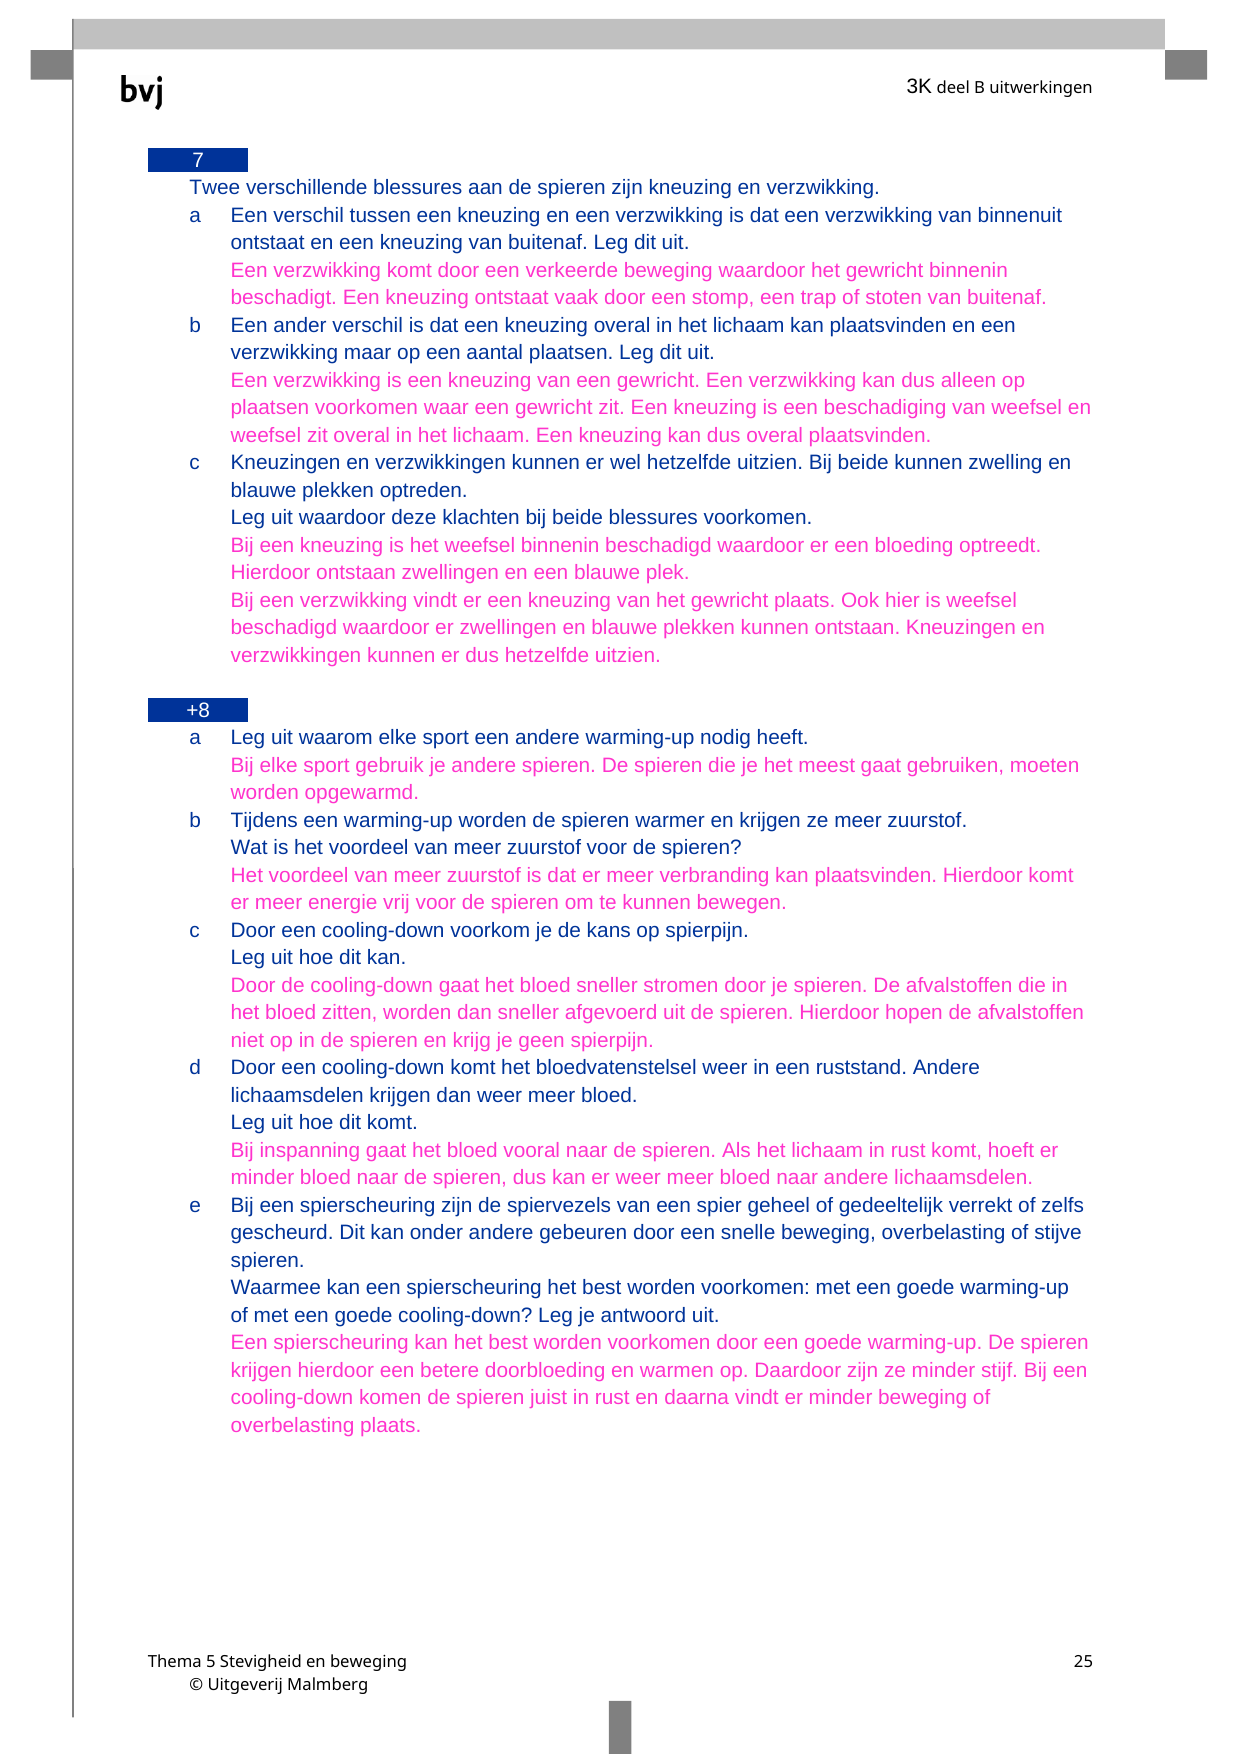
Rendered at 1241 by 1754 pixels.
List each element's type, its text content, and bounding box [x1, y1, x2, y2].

text Twee verschillende blessures aan de spieren zijn kneuzing en verzwikking. [189, 175, 1092, 199]
text Een verzwikking is een kneuzing van een gewricht. Een verzwikking kan dus alleen op plaatsen voorkomen waar een gewricht zit. Een kneuzing is een beschadiging van weefsel en weefsel zit overal in het lichaam. Een kneuzing kan dus overal plaatsvinden. [230, 368, 1092, 447]
text Het voordeel van meer zuurstof is dat er meer verbranding kan plaatsvinden. Hierdoor komt er meer energie vrij voor de spieren om te kunnen bewegen. [230, 863, 1092, 914]
text Wat is het voordeel van meer zuurstof voor de spieren? [230, 835, 1092, 859]
text Bij elke sport gebruik je andere spieren. De spieren die je het meest gaat gebruiken, moeten worden opgewarmd. [230, 753, 1092, 804]
text c Kneuzingen en verzwikkingen kunnen er wel hetzelfde uitzien. Bij beide kunnen zwelling en blauwe plekken optreden. [189, 450, 1092, 502]
text d Door een cooling-down komt het bloedvatenstelsel weer in een ruststand. Andere lichaamsdelen krijgen dan weer meer bloed. [189, 1055, 1092, 1107]
text c Door een cooling-down voorkom je de kans op spierpijn. [189, 918, 1092, 942]
text +8 [148, 698, 248, 722]
text e Bij een spierscheuring zijn de spiervezels van een spier geheel of gedeeltelijk verrekt of zelfs gescheurd. Dit kan onder andere gebeuren door een snelle beweging, overbelasting of stijve spieren. [189, 1193, 1092, 1272]
text Bij een kneuzing is het weefsel binnenin beschadigd waardoor er een bloeding optreedt. Hierdoor ontstaan zwellingen en een blauwe plek. [230, 533, 1092, 584]
text Leg uit waardoor deze klachten bij beide blessures voorkomen. [230, 505, 1092, 529]
text Leg uit hoe dit kan. [230, 945, 1092, 969]
text a Een verschil tussen een kneuzing en een verzwikking is dat een verzwikking van binnenuit ontstaat en een kneuzing van buitenaf. Leg dit uit. [189, 203, 1092, 254]
text Leg uit hoe dit komt. [230, 1110, 1092, 1134]
text Een spierscheuring kan het best worden voorkomen door een goede warming-up. De spieren krijgen hierdoor een betere doorbloeding en warmen op. Daardoor zijn ze minder stijf. Bij een cooling-down komen de spieren juist in rust en daarna vindt er minder beweging of overbelasting plaats. [230, 1330, 1092, 1437]
text b Een ander verschil is dat een kneuzing overal in het lichaam kan plaatsvinden en een verzwikking maar op een aantal plaatsen. Leg dit uit. [189, 313, 1092, 364]
text Een verzwikking komt door een verkeerde beweging waardoor het gewricht binnenin beschadigt. Een kneuzing ontstaat vaak door een stomp, een trap of stoten van buitenaf. [230, 258, 1092, 309]
text b Tijdens een warming-up worden de spieren warmer en krijgen ze meer zuurstof. [189, 808, 1092, 832]
picture [121, 75, 162, 110]
text Bij inspanning gaat het bloed vooral naar de spieren. Als het lichaam in rust komt, hoeft er minder bloed naar de spieren, dus kan er weer meer bloed naar andere lichaamsdelen. [230, 1138, 1092, 1189]
text 7 [148, 148, 248, 172]
text Waarmee kan een spierscheuring het best worden voorkomen: met een goede warming-up of met een goede cooling-down? Leg je antwoord uit. [230, 1275, 1092, 1327]
text Bij een verzwikking vindt er een kneuzing van het gewricht plaats. Ook hier is weefsel beschadigd waardoor er zwellingen en blauwe plekken kunnen ontstaan. Kneuzingen en verzwikkingen kunnen er dus hetzelfde uitzien. [230, 588, 1092, 667]
text Door de cooling-down gaat het bloed sneller stromen door je spieren. De afvalstoffen die in het bloed zitten, worden dan sneller afgevoerd uit de spieren. Hierdoor hopen de afvalstoffen niet op in de spieren en krijg je geen spierpijn. [230, 973, 1092, 1052]
text a Leg uit waarom elke sport een andere warming-up nodig heeft. [189, 725, 1092, 749]
